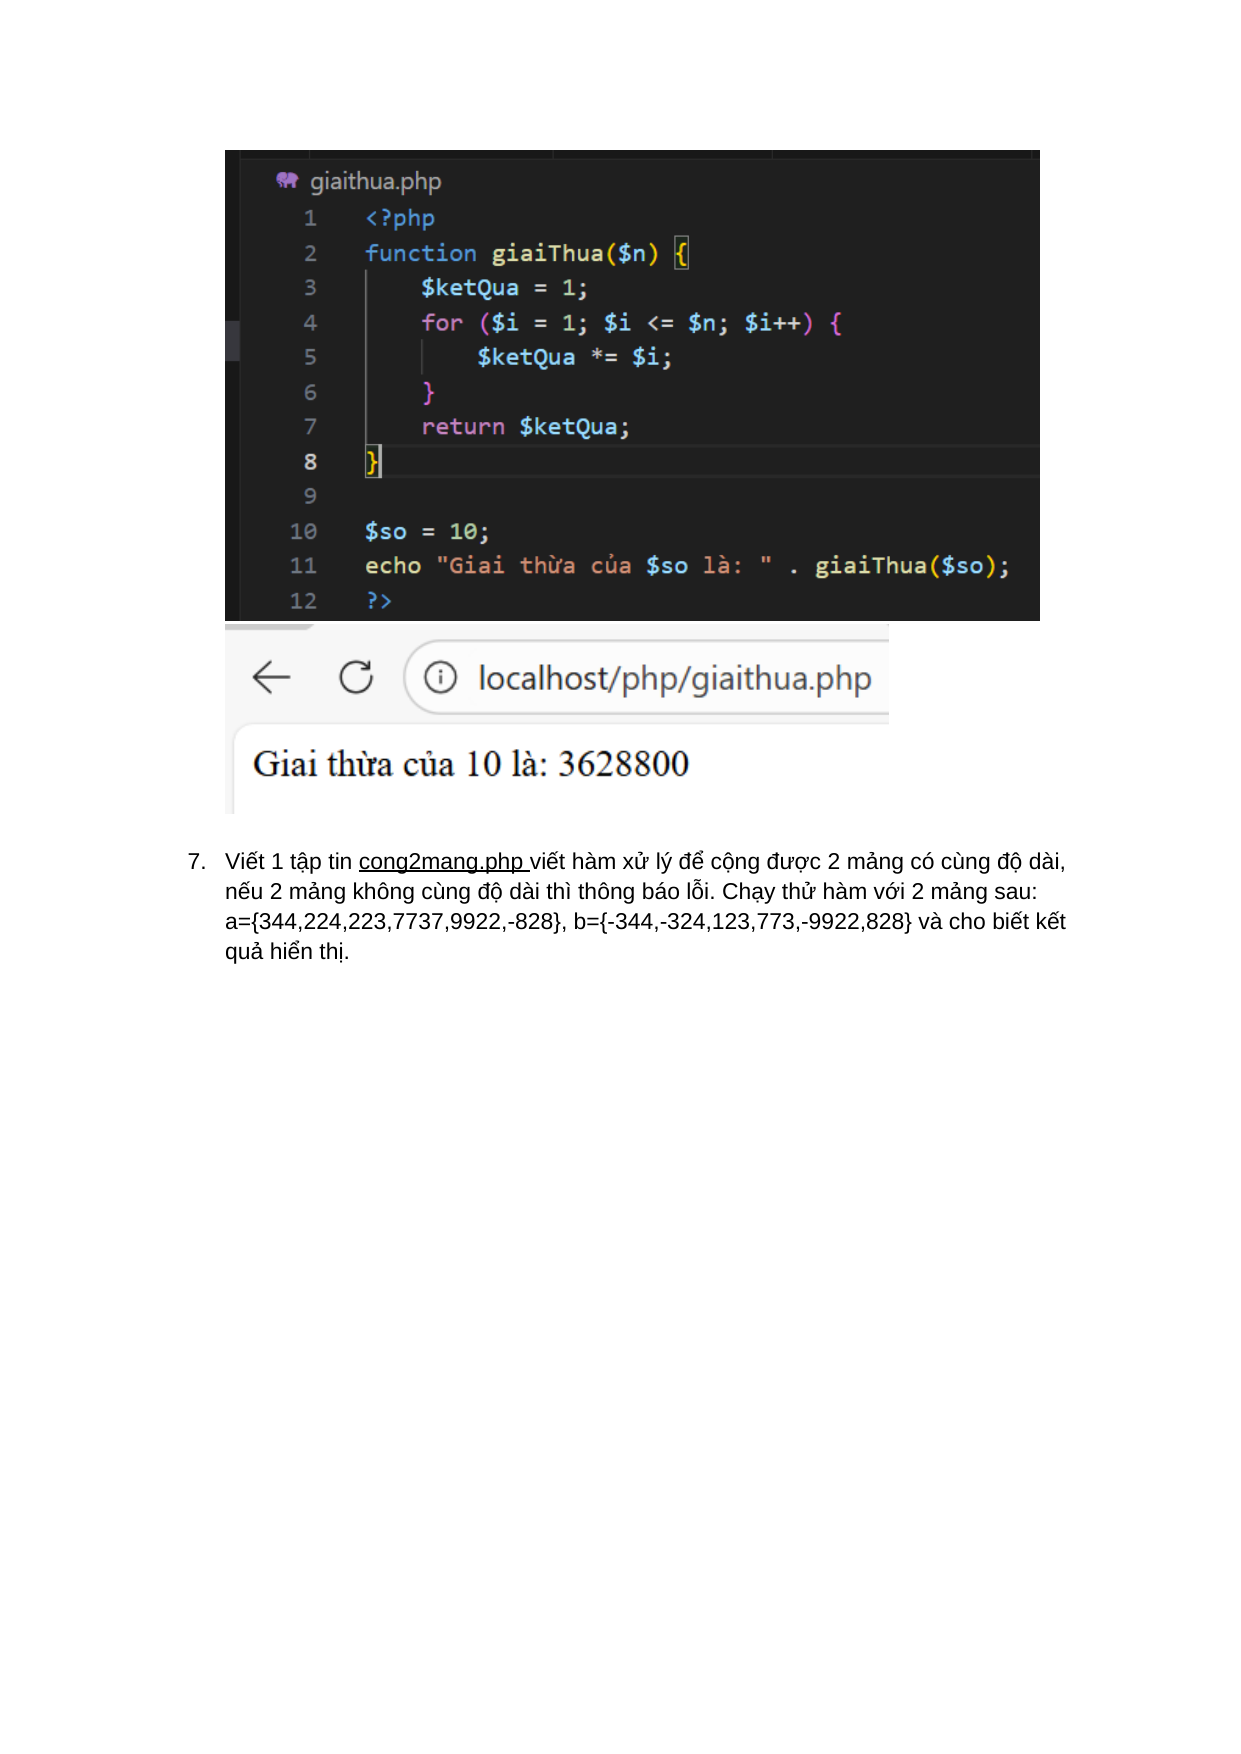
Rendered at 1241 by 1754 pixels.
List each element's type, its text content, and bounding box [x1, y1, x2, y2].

picture [225, 624, 889, 814]
list Viết 1 tập tin cong2mang.php viết hàm xử lý để cộng được 2 mảng có cùng độ dài, nếu 2 mảng không cùng độ dài thì thông báo lỗi. Chạy thử hàm với 2 mảng sau: a={344,224,223,7737,9922,-828}, b={-344,-324,123,773,-9922,828} và cho biết kết quả hiển thị. [187, 848, 1090, 965]
picture [225, 150, 1040, 621]
